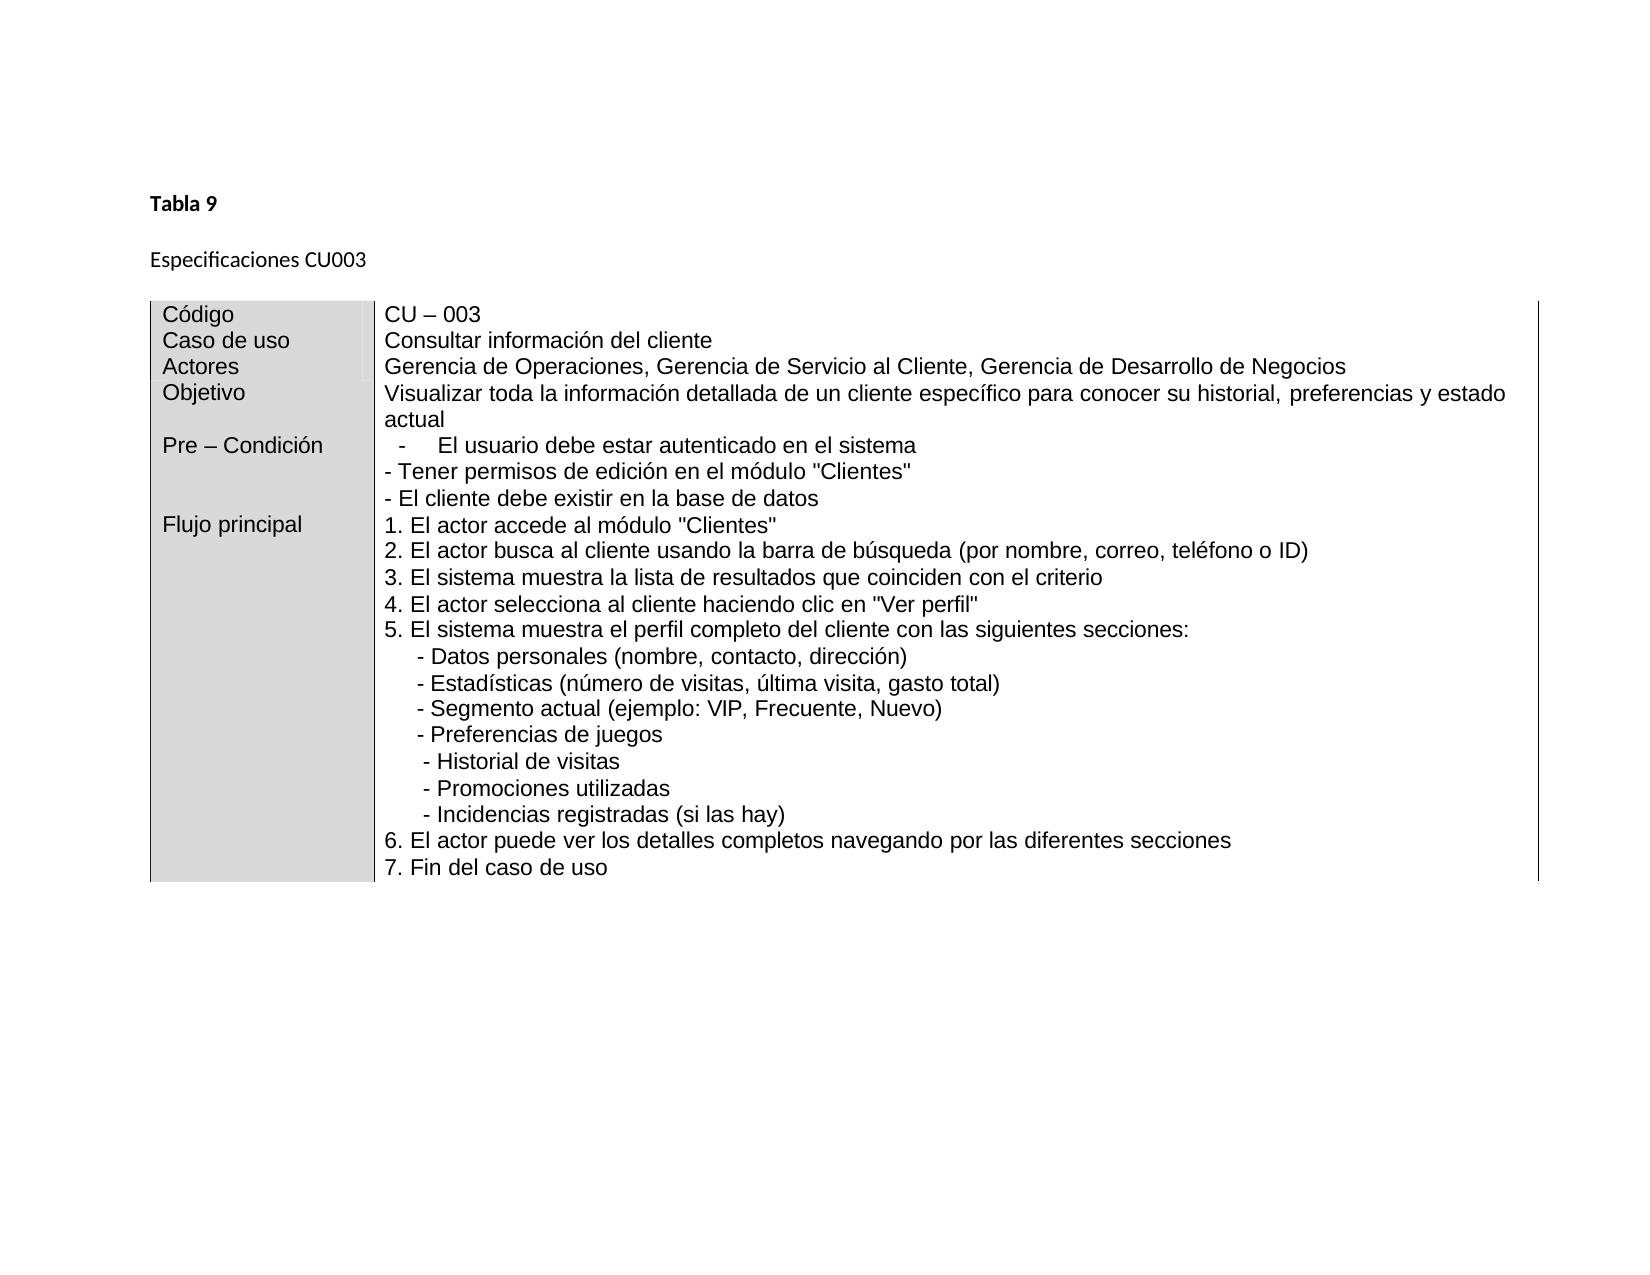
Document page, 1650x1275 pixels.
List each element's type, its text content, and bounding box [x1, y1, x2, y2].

text CU – 003 [384, 301, 1538, 327]
text Consultar información del cliente [384, 327, 1538, 353]
text Visualizar toda la información detallada de un cliente específico para conocer su historial, preferencias y estado actual [384, 380, 1524, 432]
list El sistema muestra el perfil completo del cliente con las siguientes secciones: [384, 617, 1538, 643]
list El usuario debe estar autenticado en el sistema [398, 433, 1538, 459]
list El cliente debe existir en la base de datos [384, 485, 1538, 512]
list Preferencias de juegos [417, 722, 1538, 748]
list Datos personales (nombre, contacto, dirección) [417, 643, 1538, 669]
list Fin del caso de uso [384, 854, 1538, 880]
list El sistema muestra la lista de resultados que coinciden con el criterio [384, 564, 1538, 590]
text Especificaciones CU003 [150, 245, 1550, 273]
list Segmento actual (ejemplo: VIP, Frecuente, Nuevo) [417, 696, 1538, 722]
text Gerencia de Operaciones, Gerencia de Servicio al Cliente, Gerencia de Desarrollo de Negocios [384, 354, 1538, 380]
list El actor puede ver los detalles completos navegando por las diferentes secciones [384, 827, 1538, 853]
list El actor accede al módulo "Clientes" [384, 512, 1538, 538]
list El actor busca al cliente usando la barra de búsqueda (por nombre, correo, teléfono o ID) [384, 538, 1538, 564]
list El actor selecciona al cliente haciendo clic en "Ver perfil" [384, 591, 1538, 617]
list Estadísticas (número de visitas, última visita, gasto total) [417, 669, 1538, 696]
subtitle Tabla 9 [150, 189, 1550, 217]
list Incidencias registradas (si las hay) [423, 801, 1538, 827]
list Tener permisos de edición en el módulo "Clientes" [384, 459, 1538, 485]
list Promociones utilizadas [423, 775, 1538, 801]
list Historial de visitas [423, 748, 1538, 775]
